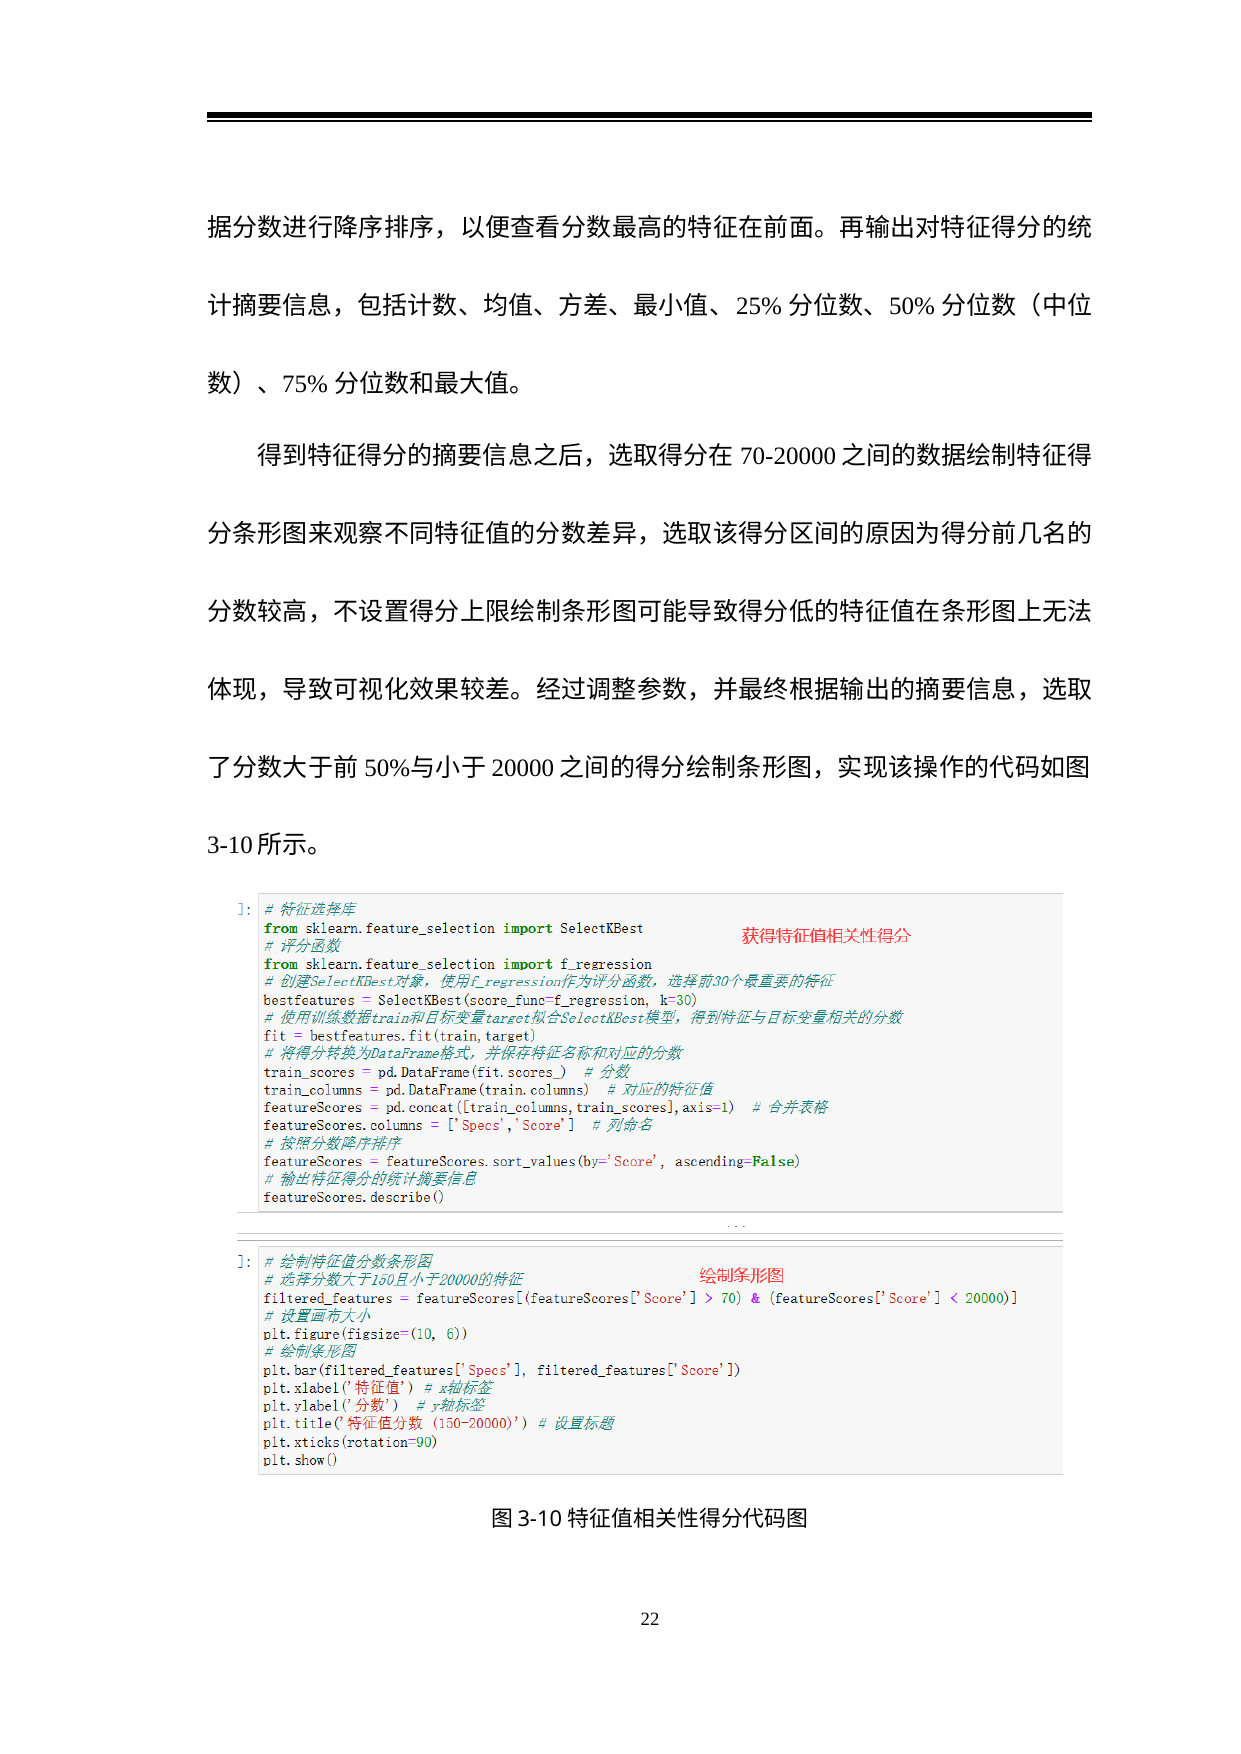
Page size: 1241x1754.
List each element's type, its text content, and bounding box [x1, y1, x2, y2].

picture [237, 882, 1063, 1487]
text 图3-10 特征值相关性得分代码图 [207, 1500, 1092, 1533]
text 得到特征得分的摘要信息之后，选取得分在70-20000之间的数据绘制特征得分条形图来观察不同特征值的分数差异，选取该得分区间的原因为得分前几名的分数较高，不设置得分上限绘制条形图可能导致得分低的特征值在条形图上无法体现，导致可视化效果较差。经过调整参数，并最终根据输出的摘要信息，选取了分数大于前50%与小于20000之间的得分绘制条形图，实现该操作的代码如图3-10所示。 [207, 421, 1092, 876]
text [207, 193, 1092, 414]
